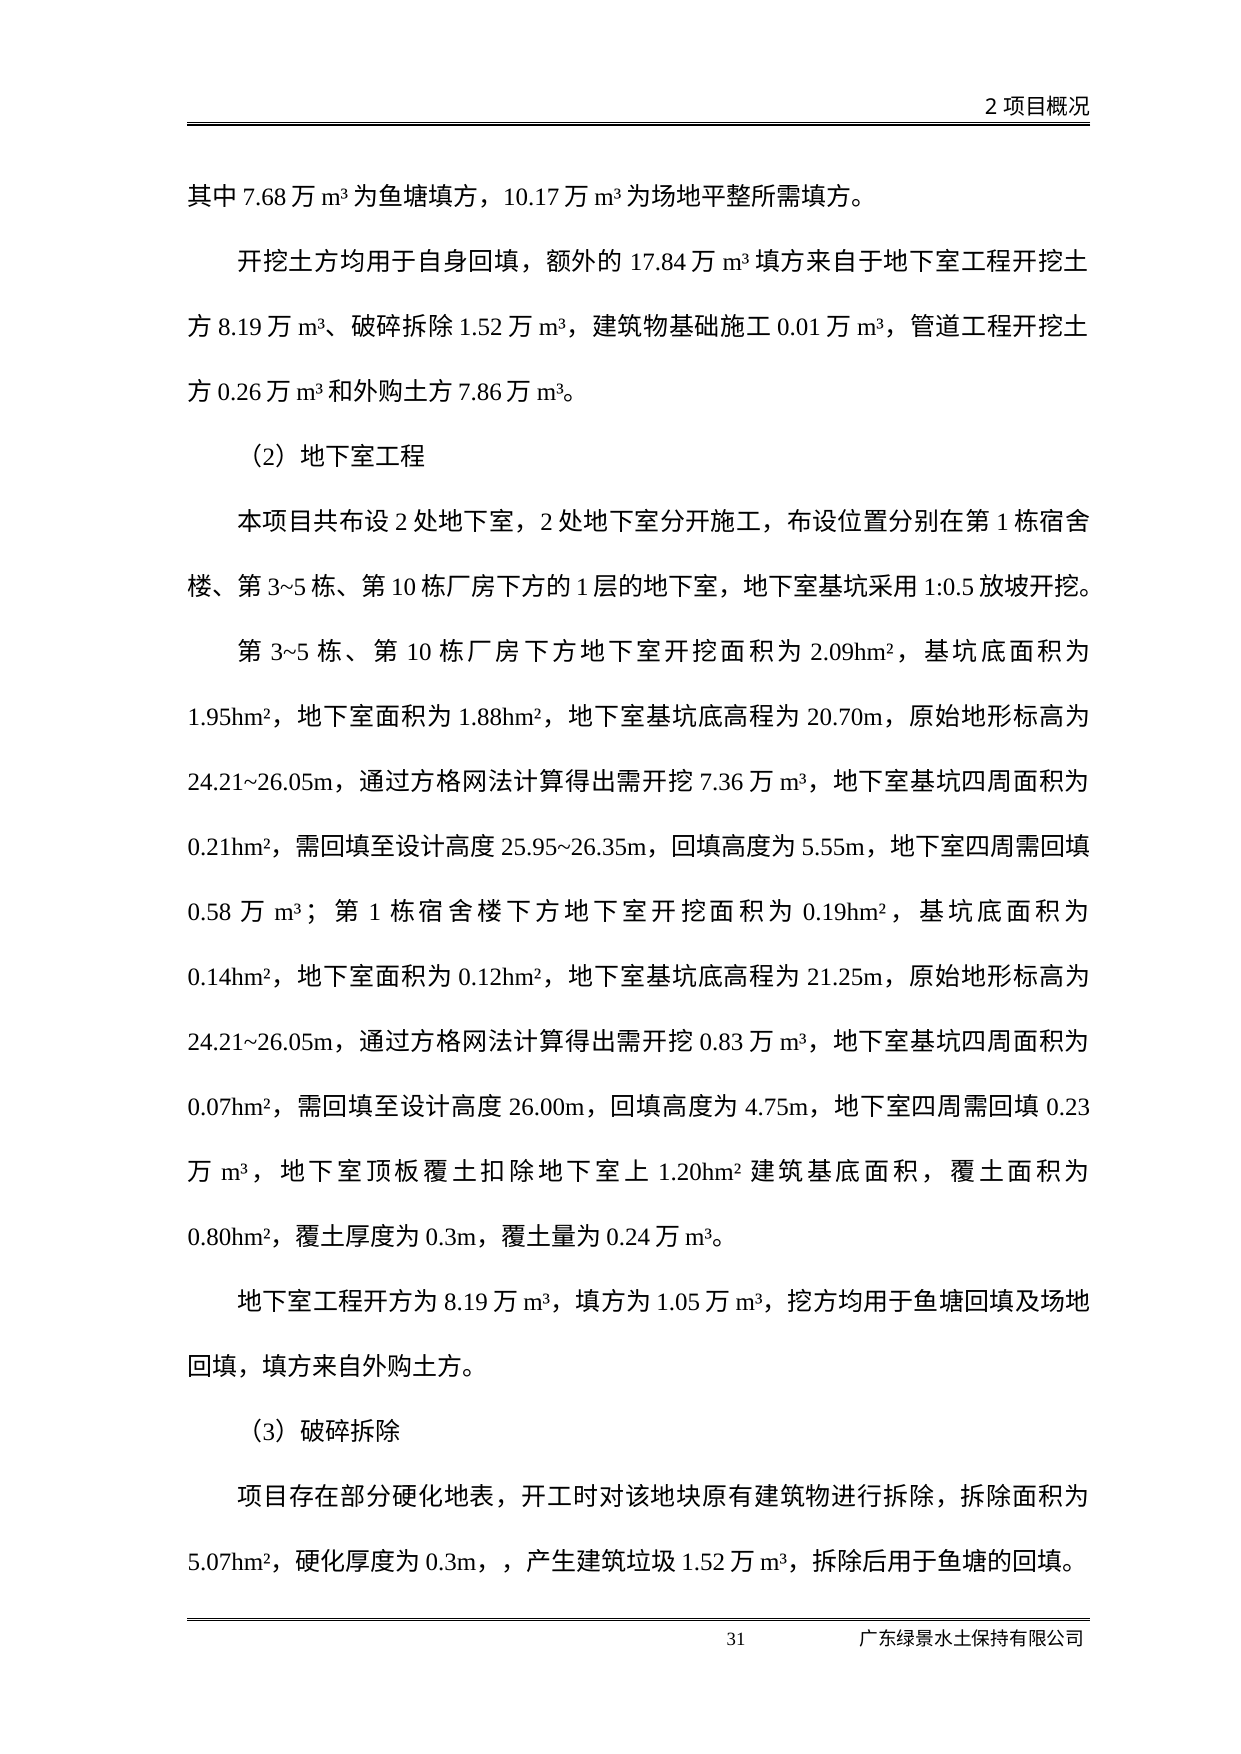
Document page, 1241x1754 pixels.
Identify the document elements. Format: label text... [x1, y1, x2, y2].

text 开挖土方均用于自身回填，额外的17.84万m³填方来自于地下室工程开挖土方8.19万m³、破碎拆除1.52万m³，建筑物基础施工0.01万m³，管道工程开挖土方0.26万m³和外购土方7.86万m³。 [187, 227, 1090, 422]
text 地下室工程开方为8.19万m³，填方为1.05万m³，挖方均用于鱼塘回填及场地回填，填方来自外购土方。 [187, 1267, 1090, 1397]
text （2）地下室工程 [187, 422, 1090, 487]
text 本项目共布设2处地下室，2处地下室分开施工，布设位置分别在第1栋宿舍楼、第3~5栋、第10栋厂房下方的1层的地下室，地下室基坑采用1:0.5放坡开挖。 [187, 487, 1090, 617]
text 第3~5栋、第10栋厂房下方地下室开挖面积为2.09hm²，基坑底面积为1.95hm²，地下室面积为1.88hm²，地下室基坑底高程为20.70m，原始地形标高为24.21~26.05m，通过方格网法计算得出需开挖7.36万m³，地下室基坑四周面积为0.21hm²，需回填至设计高度25.95~26.35m，回填高度为5.55m，地下室四周需回填0.58万m³；第1栋宿舍楼下方地下室开挖面积为0.19hm²，基坑底面积为0.14hm²，地下室面积为0.12hm²，地下室基坑底高程为21.25m，原始地形标高为24.21~26.05m，通过方格网法计算得出需开挖0.83万m³，地下室基坑四周面积为0.07hm²，需回填至设计高度26.00m，回填高度为4.75m，地下室四周需回填0.23万m³，地下室顶板覆土扣除地下室上1.20hm²建筑基底面积，覆土面积为0.80hm²，覆土厚度为0.3m，覆土量为0.24万m³。 [187, 617, 1090, 1267]
text （3）破碎拆除 [187, 1397, 1090, 1462]
text 项目存在部分硬化地表，开工时对该地块原有建筑物进行拆除，拆除面积为5.07hm²，硬化厚度为0.3m，，产生建筑垃圾1.52万m³，拆除后用于鱼塘的回填。 [187, 1462, 1090, 1592]
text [187, 162, 1090, 227]
